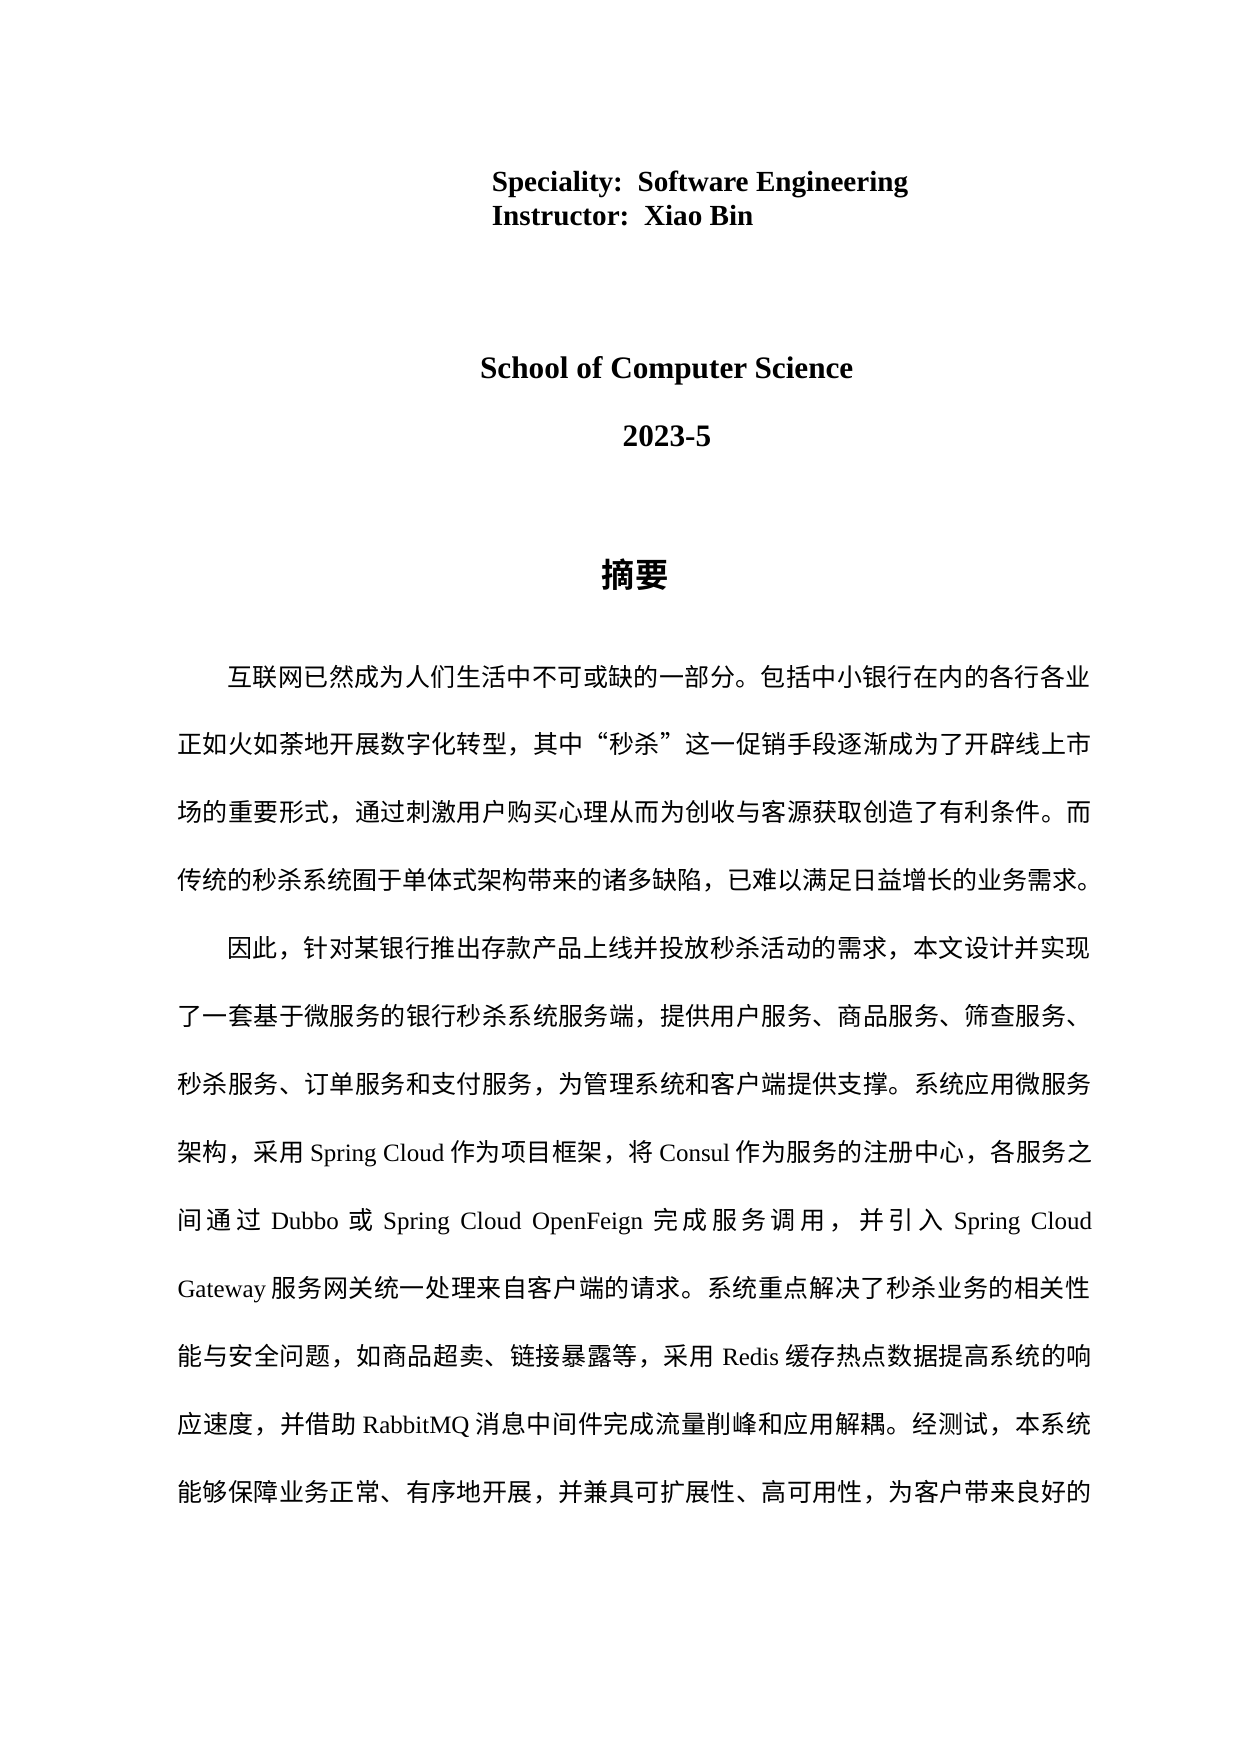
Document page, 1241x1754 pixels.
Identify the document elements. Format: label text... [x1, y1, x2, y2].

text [177, 913, 1092, 1524]
text Speciality: Software Engineering [477, 164, 1092, 198]
text School of Computer Science [177, 334, 1092, 402]
text Instructor: Xiao Bin [477, 198, 1092, 232]
text 摘要 [177, 539, 1092, 607]
text 互联网已然成为人们生活中不可或缺的一部分。包括中小银行在内的各行各业正如火如荼地开展数字化转型，其中“秒杀”这一促销手段逐渐成为了开辟线上市场的重要形式，通过刺激用户购买心理从而为创收与客源获取创造了有利条件。而传统的秒杀系统囿于单体式架构带来的诸多缺陷，已难以满足日益增长的业务需求。 [177, 641, 1092, 913]
text 2023-5 [177, 402, 1092, 469]
